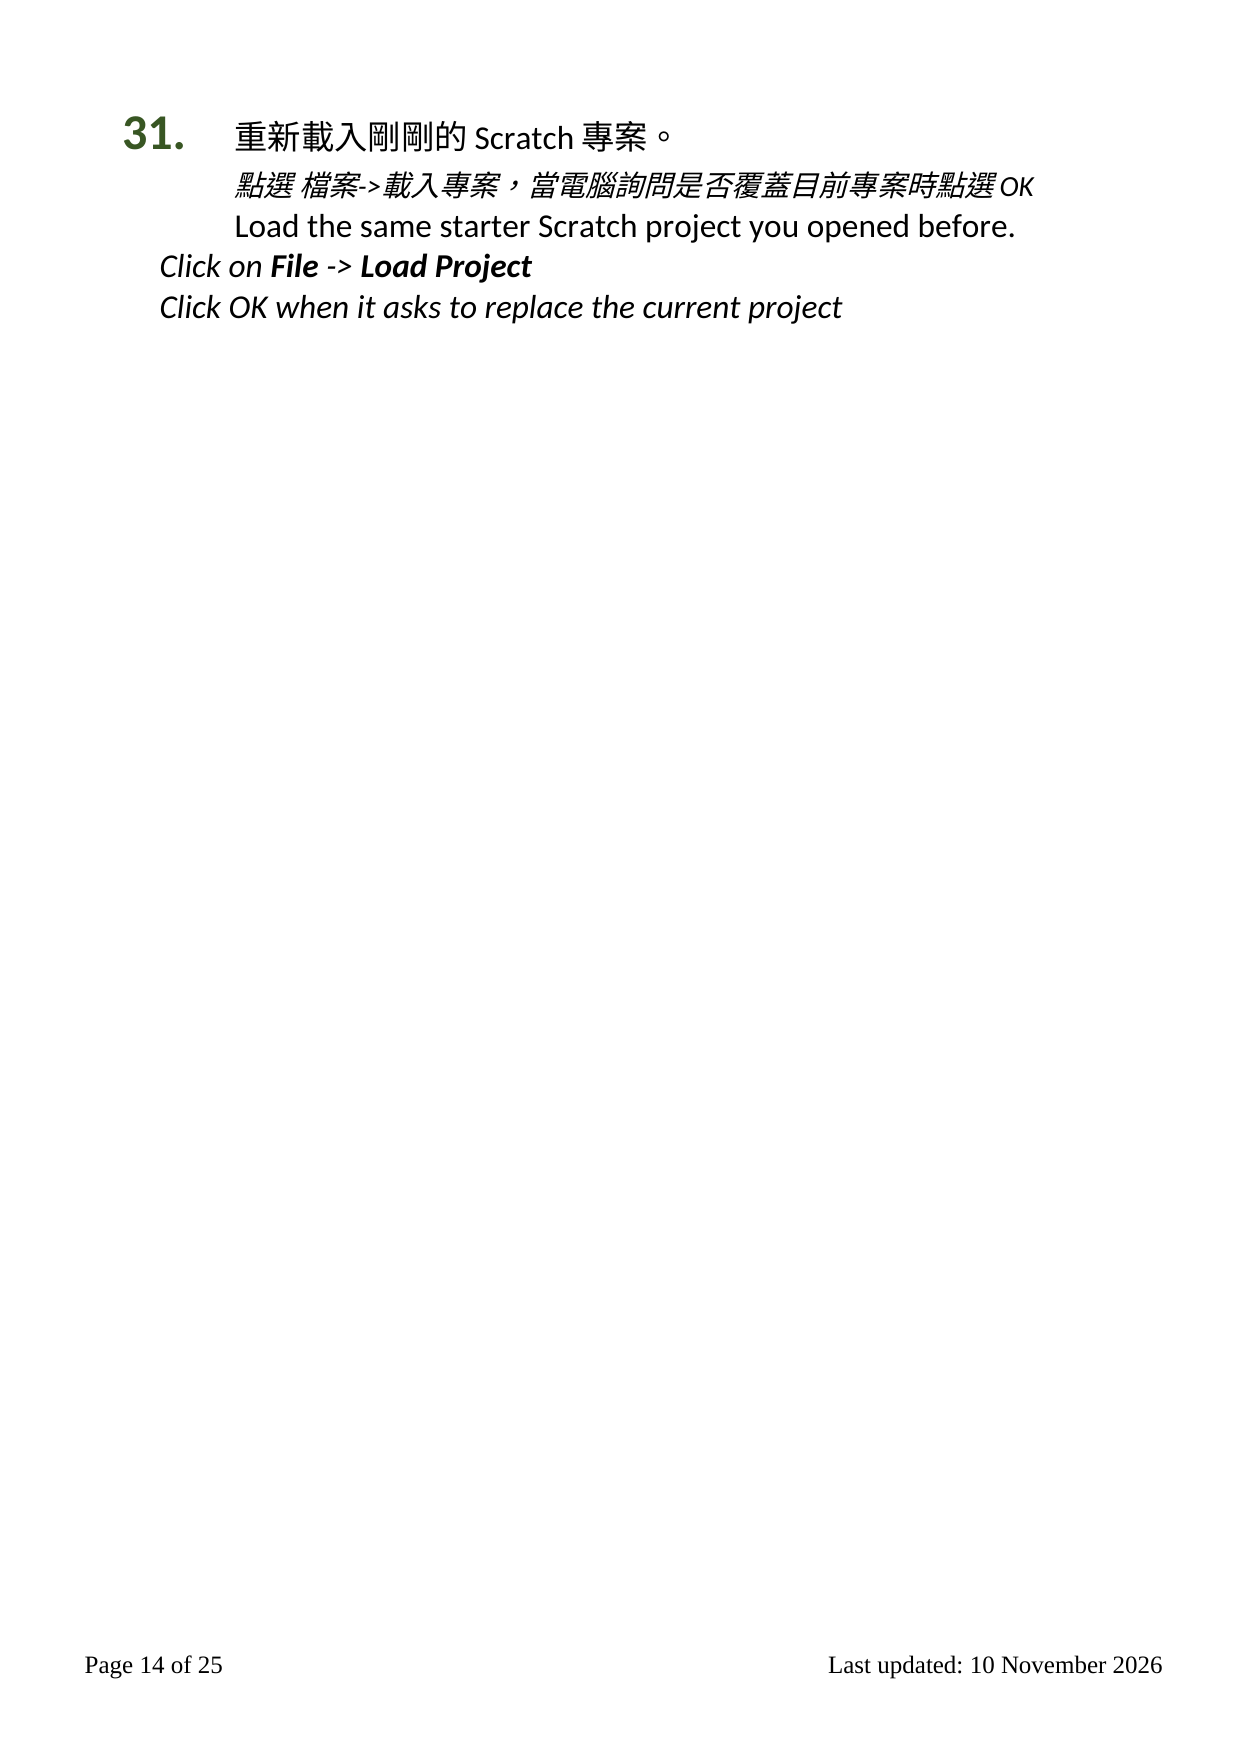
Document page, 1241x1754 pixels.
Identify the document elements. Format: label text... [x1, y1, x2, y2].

list 點選 檔案->載入專案，當電腦詢問是否覆蓋目前專案時點選OK [234, 162, 1163, 204]
list 重新載入剛剛的Scratch專案。 [122, 101, 1163, 162]
list Load the same starter Scratch project you opened before. Click on File -> Load Project Click OK when it asks to replace the current project [159, 204, 1163, 327]
